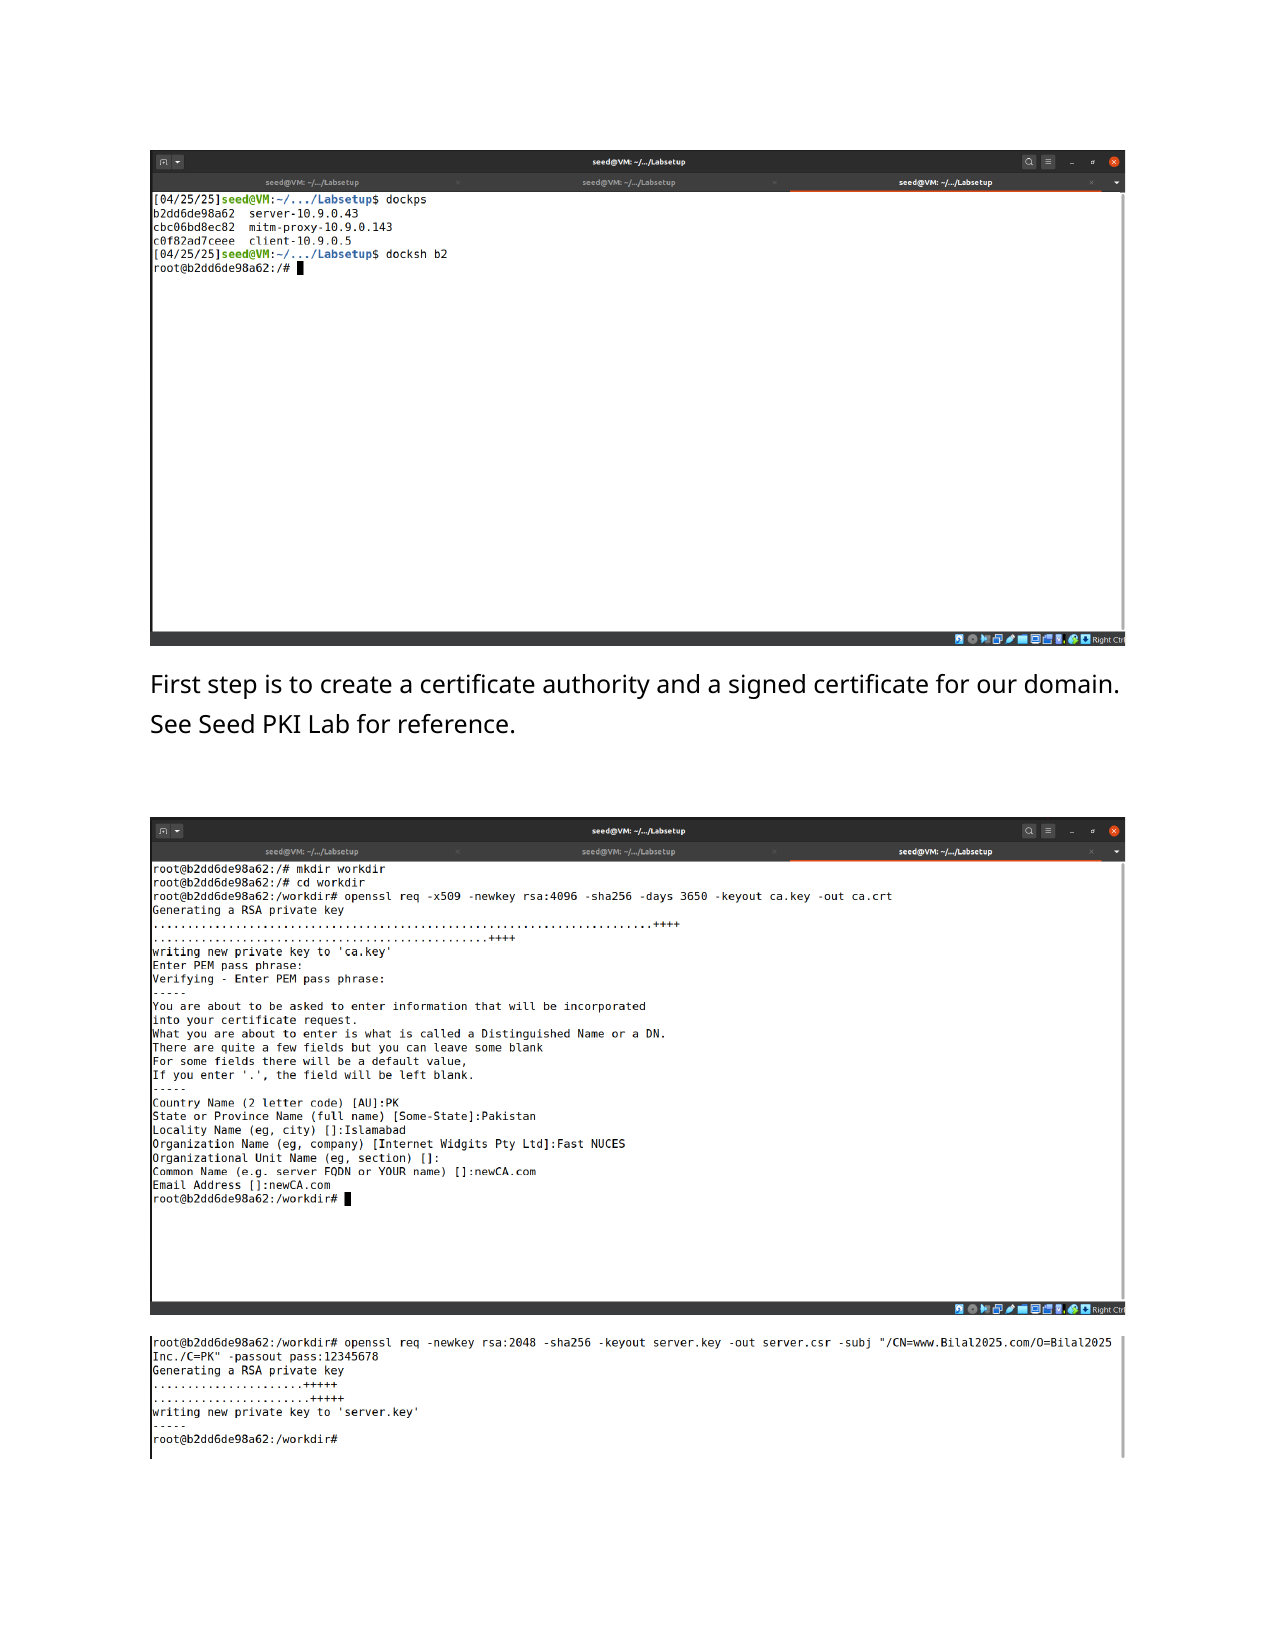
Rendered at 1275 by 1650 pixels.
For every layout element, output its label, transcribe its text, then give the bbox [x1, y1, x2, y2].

picture [150, 817, 1125, 1315]
text First step is to create a certificate authority and a signed certificate for our domain. See Seed PKI Lab for reference. [150, 667, 1125, 740]
picture [150, 1336, 1125, 1459]
picture [150, 150, 1125, 646]
